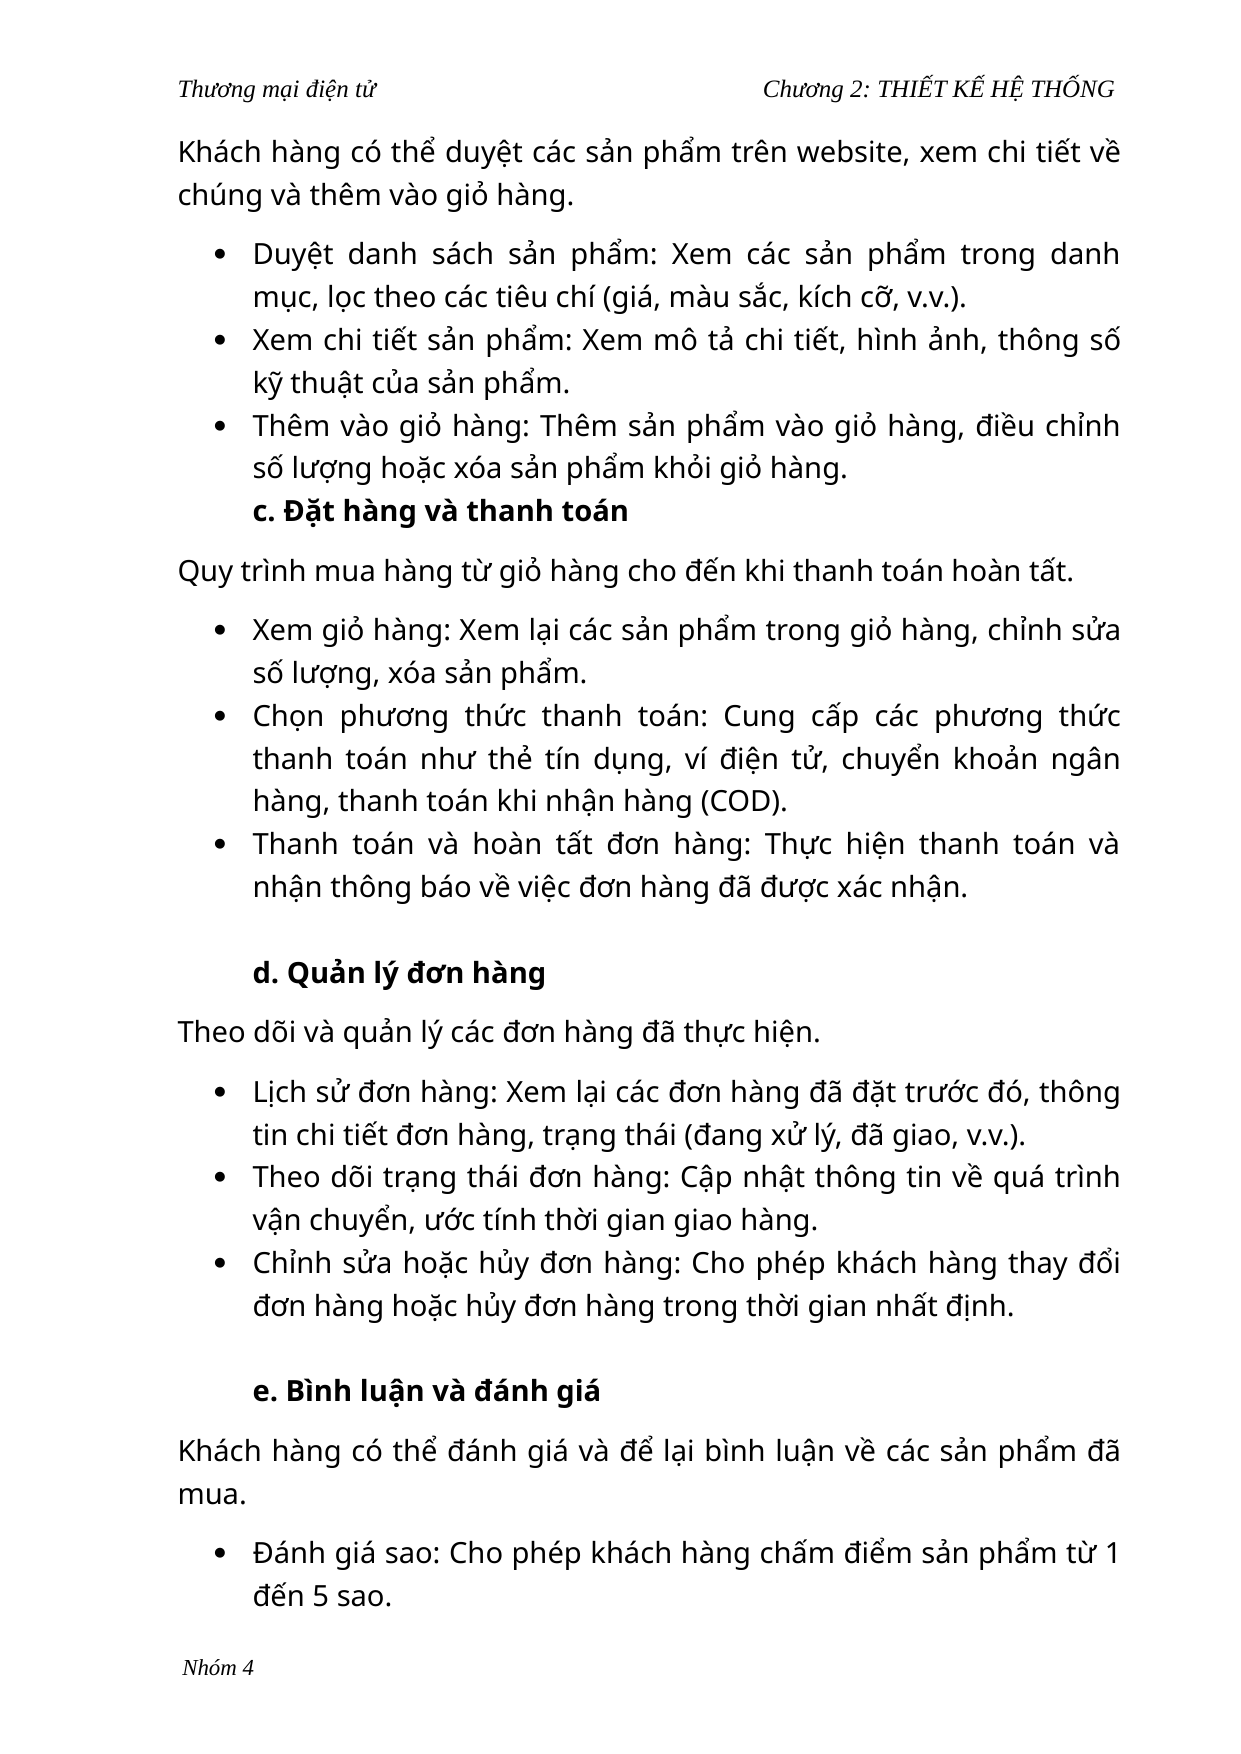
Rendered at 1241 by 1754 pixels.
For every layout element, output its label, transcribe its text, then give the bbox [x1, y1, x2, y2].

list Lịch sử đơn hàng: Xem lại các đơn hàng đã đặt trước đó, thông tin chi tiết đơn hàng, trạng thái (đang xử lý, đã giao, v.v.). [215, 1071, 1122, 1153]
list Xem chi tiết sản phẩm: Xem mô tả chi tiết, hình ảnh, thông số kỹ thuật của sản phẩm. [215, 319, 1122, 402]
list Theo dõi trạng thái đơn hàng: Cập nhật thông tin về quá trình vận chuyển, ước tính thời gian giao hàng. [215, 1157, 1122, 1239]
list Xem giỏ hàng: Xem lại các sản phẩm trong giỏ hàng, chỉnh sửa số lượng, xóa sản phẩm. [215, 609, 1122, 692]
list Thêm vào giỏ hàng: Thêm sản phẩm vào giỏ hàng, điều chỉnh số lượng hoặc xóa sản phẩm khỏi giỏ hàng. [215, 405, 1122, 487]
list Duyệt danh sách sản phẩm: Xem các sản phẩm trong danh mục, lọc theo các tiêu chí (giá, màu sắc, kích cỡ, v.v.). [215, 234, 1122, 316]
list c. Đặt hàng và thanh toán [252, 491, 1122, 530]
list Đánh giá sao: Cho phép khách hàng chấm điểm sản phẩm từ 1 đến 5 sao. [215, 1532, 1122, 1615]
list d. Quản lý đơn hàng [252, 952, 1122, 992]
list Thanh toán và hoàn tất đơn hàng: Thực hiện thanh toán và nhận thông báo về việc đơn hàng đã được xác nhận. [215, 823, 1122, 906]
text Khách hàng có thể duyệt các sản phẩm trên website, xem chi tiết về chúng và thêm vào giỏ hàng. [177, 131, 1122, 214]
text Khách hàng có thể đánh giá và để lại bình luận về các sản phẩm đã mua. [177, 1430, 1122, 1513]
list Chọn phương thức thanh toán: Cung cấp các phương thức thanh toán như thẻ tín dụng, ví điện tử, chuyển khoản ngân hàng, thanh toán khi nhận hàng (COD). [215, 695, 1122, 820]
text Quy trình mua hàng từ giỏ hàng cho đến khi thanh toán hoàn tất. [177, 550, 1122, 590]
text Theo dõi và quản lý các đơn hàng đã thực hiện. [177, 1011, 1122, 1051]
list e. Bình luận và đánh giá [252, 1371, 1122, 1410]
list Chỉnh sửa hoặc hủy đơn hàng: Cho phép khách hàng thay đổi đơn hàng hoặc hủy đơn hàng trong thời gian nhất định. [215, 1242, 1122, 1325]
